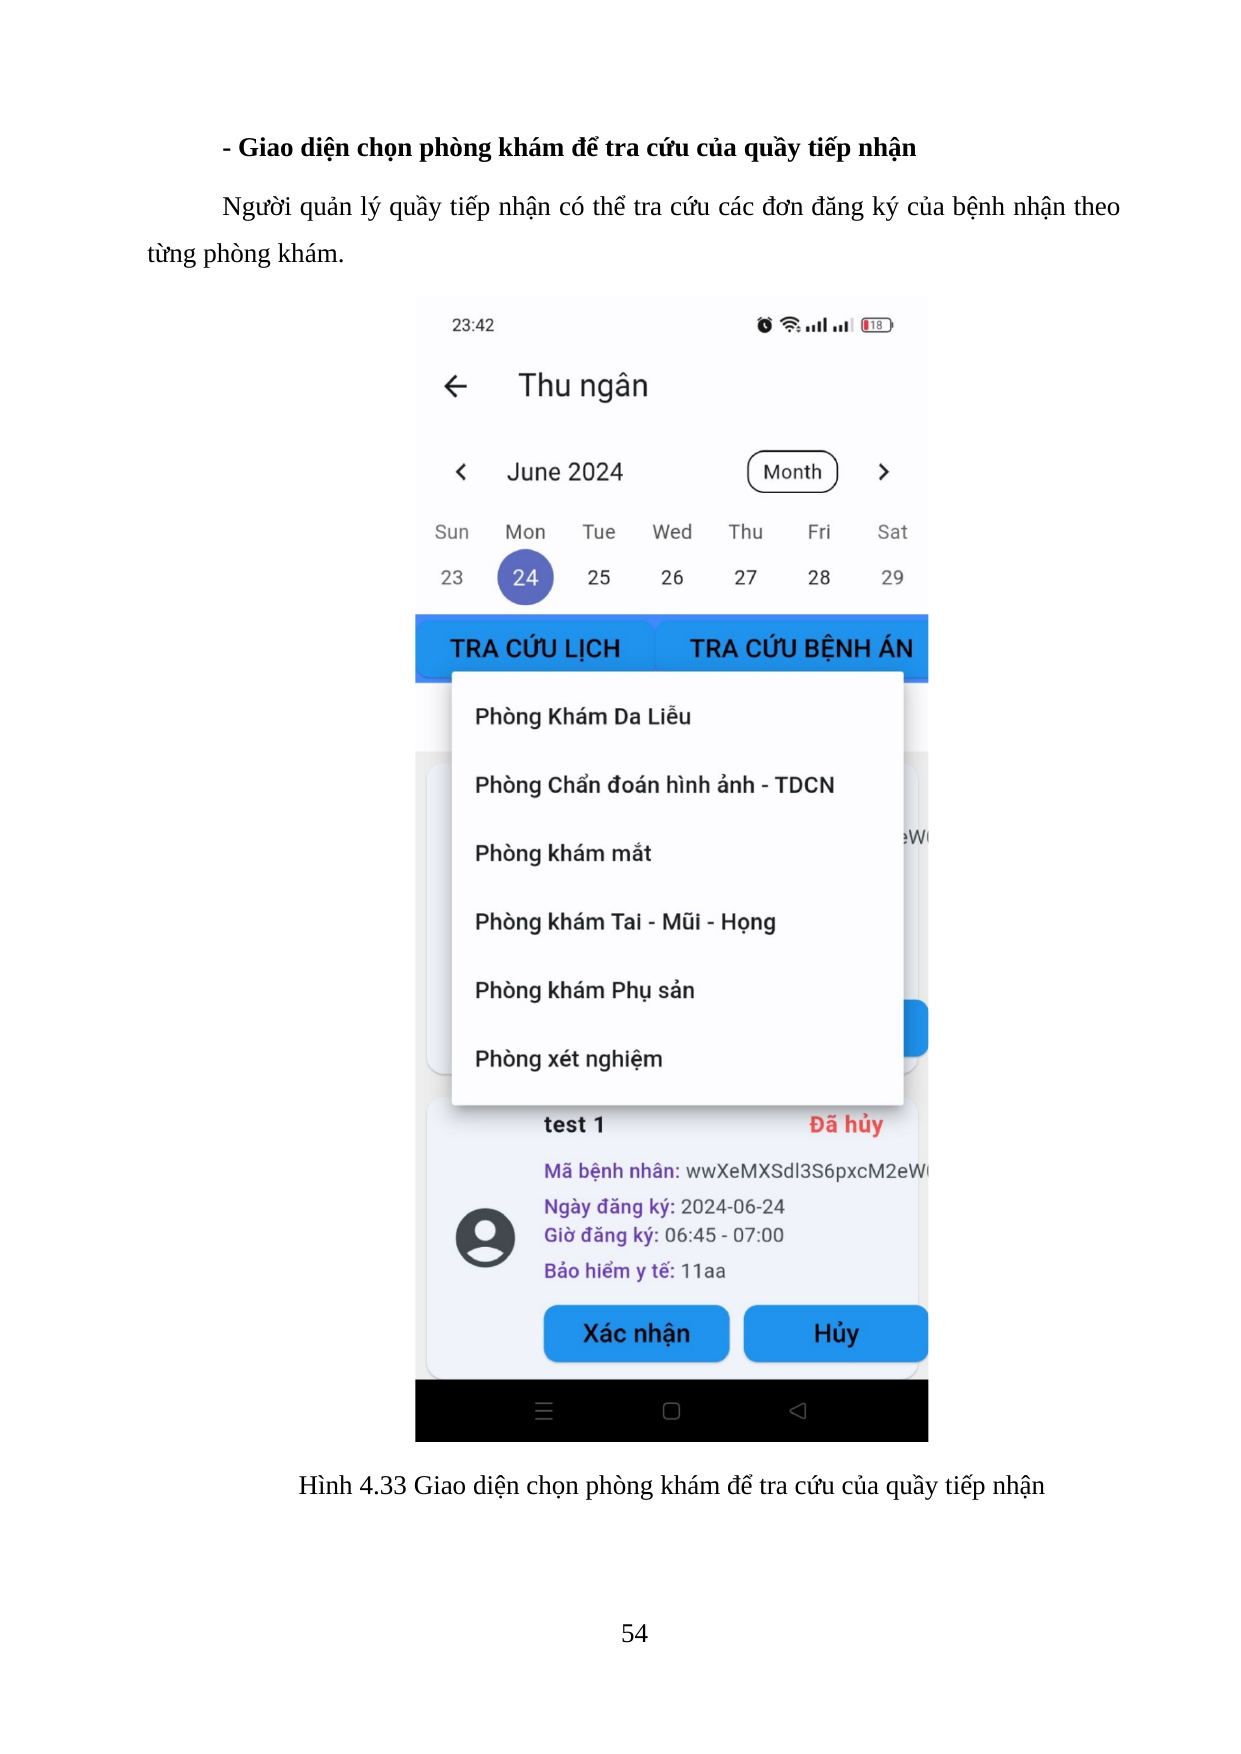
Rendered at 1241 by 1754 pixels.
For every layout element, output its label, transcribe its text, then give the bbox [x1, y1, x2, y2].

text Người quản lý quầy tiếp nhận có thể tra cứu các đơn đăng ký của bệnh nhận theo từng phòng khám. [147, 190, 1122, 268]
picture [415, 296, 929, 1442]
text - Giao diện chọn phòng khám để tra cứu của quầy tiếp nhận [147, 131, 1122, 162]
